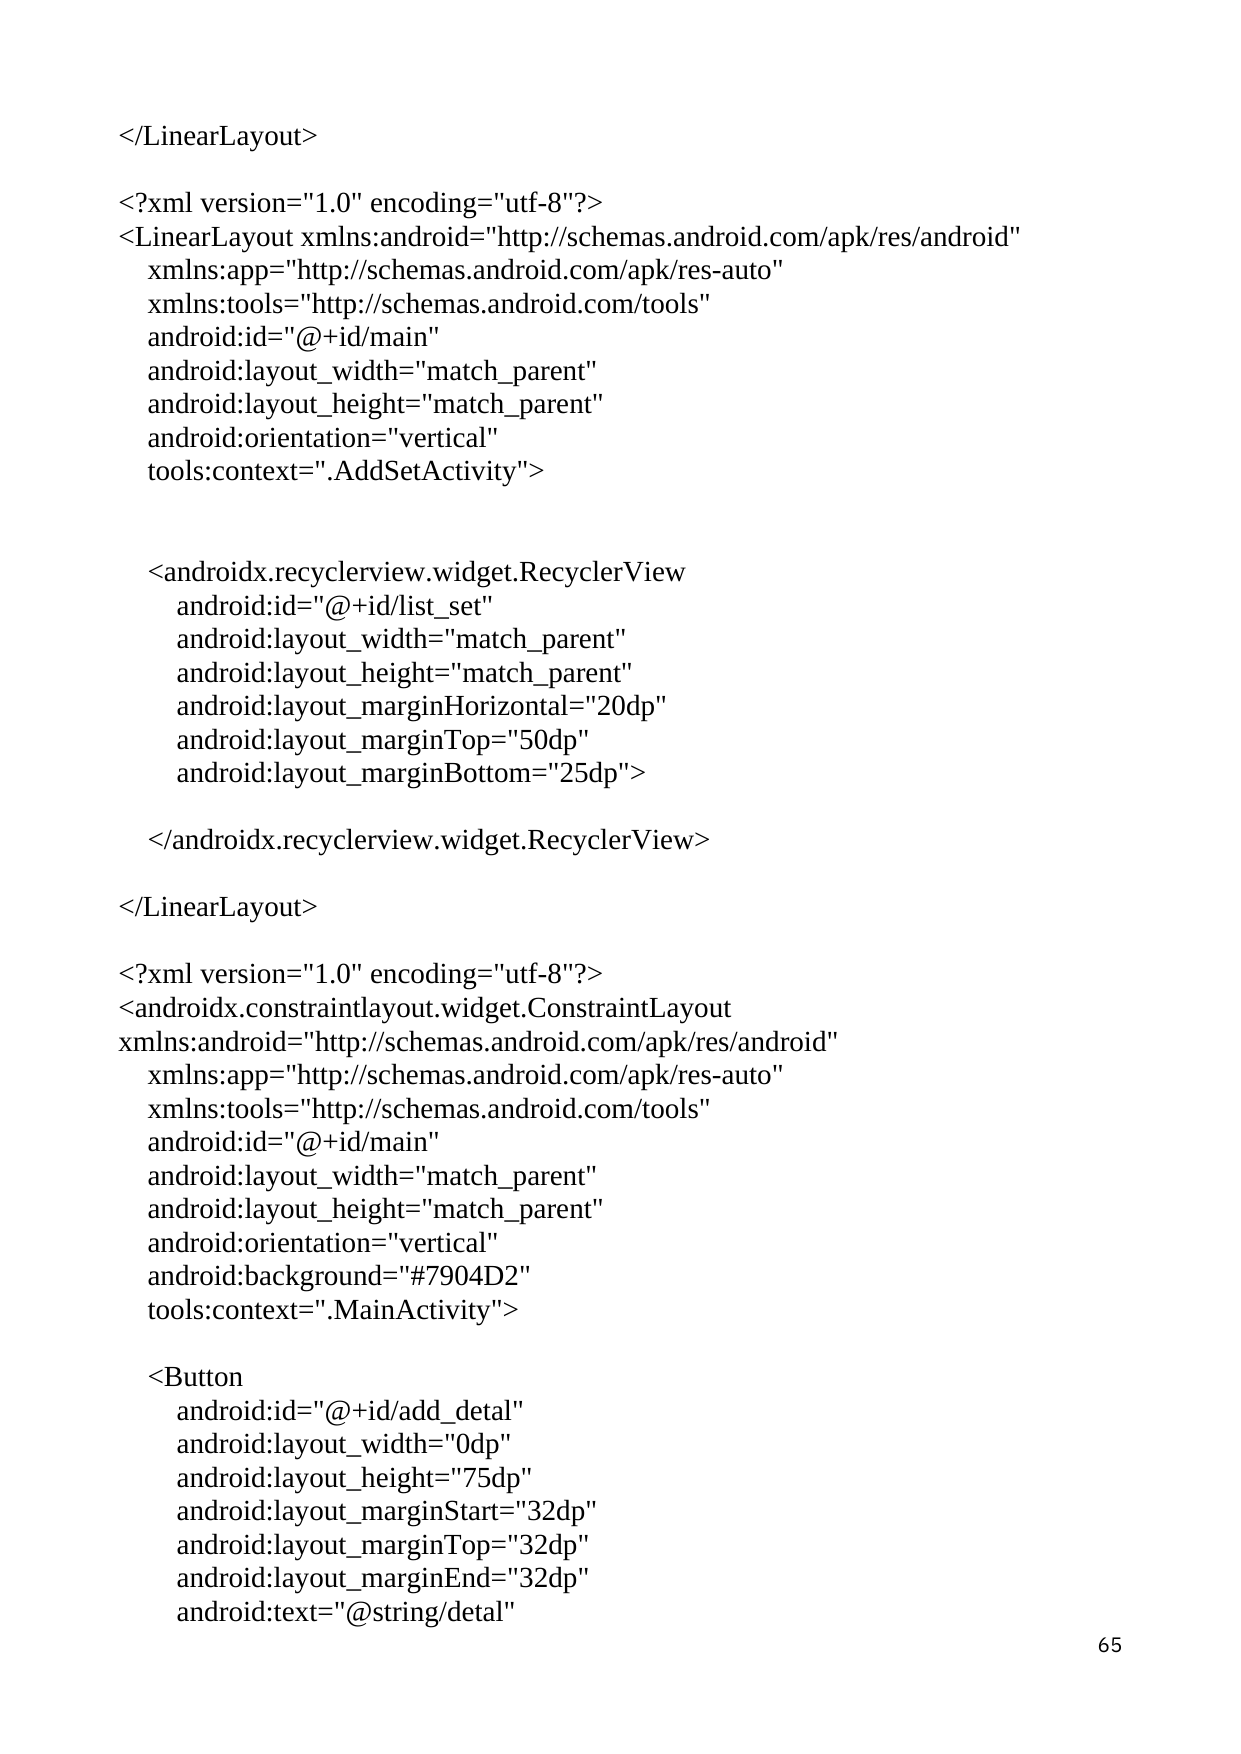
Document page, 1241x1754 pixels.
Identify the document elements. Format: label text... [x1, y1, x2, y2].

text android:layout_marginTop="32dp" [118, 1527, 1122, 1560]
text android:layout_marginBottom="25dp"> [118, 755, 1122, 789]
text xmlns:tools="http://schemas.android.com/tools" [118, 1091, 1122, 1124]
text xmlns:tools="http://schemas.android.com/tools" [118, 286, 1122, 319]
text android:layout_width="match_parent" [118, 1158, 1122, 1191]
text android:layout_height="match_parent" [118, 1191, 1122, 1225]
text xmlns:app="http://schemas.android.com/apk/res-auto" [118, 1057, 1122, 1091]
text android:layout_width="match_parent" [118, 353, 1122, 386]
text </LinearLayout> [118, 889, 1122, 923]
text tools:context=".AddSetActivity"> [118, 453, 1122, 487]
text android:background="#7904D2" [118, 1258, 1122, 1292]
text android:layout_height="match_parent" [118, 386, 1122, 420]
text android:layout_marginHorizontal="20dp" [118, 688, 1122, 722]
text android:layout_marginStart="32dp" [118, 1493, 1122, 1527]
text android:layout_width="0dp" [118, 1426, 1122, 1460]
text android:text="@string/detal" [118, 1594, 1122, 1627]
text android:id="@+id/add_detal" [118, 1393, 1122, 1426]
text <androidx.recyclerview.widget.RecyclerView [118, 554, 1122, 588]
text android:orientation="vertical" [118, 420, 1122, 453]
text android:id="@+id/main" [118, 1124, 1122, 1158]
text <LinearLayout xmlns:android="http://schemas.android.com/apk/res/android" [118, 219, 1122, 252]
text <?xml version="1.0" encoding="utf-8"?> [118, 957, 1122, 990]
text android:id="@+id/list_set" [118, 588, 1122, 621]
text xmlns:app="http://schemas.android.com/apk/res-auto" [118, 252, 1122, 286]
text android:layout_height="match_parent" [118, 655, 1122, 688]
text android:orientation="vertical" [118, 1225, 1122, 1258]
text <Button [118, 1359, 1122, 1393]
text android:layout_width="match_parent" [118, 621, 1122, 655]
text <androidx.constraintlayout.widget.ConstraintLayout xmlns:android="http://schemas.android.com/apk/res/android" [118, 990, 1122, 1057]
text </LinearLayout> <?xml version="1.0" encoding="utf-8"?> [118, 118, 1122, 219]
text tools:context=".MainActivity"> [118, 1292, 1122, 1326]
text android:id="@+id/main" [118, 319, 1122, 353]
text </androidx.recyclerview.widget.RecyclerView> [118, 822, 1122, 856]
text android:layout_marginEnd="32dp" [118, 1560, 1122, 1594]
text android:layout_marginTop="50dp" [118, 722, 1122, 755]
text android:layout_height="75dp" [118, 1460, 1122, 1493]
